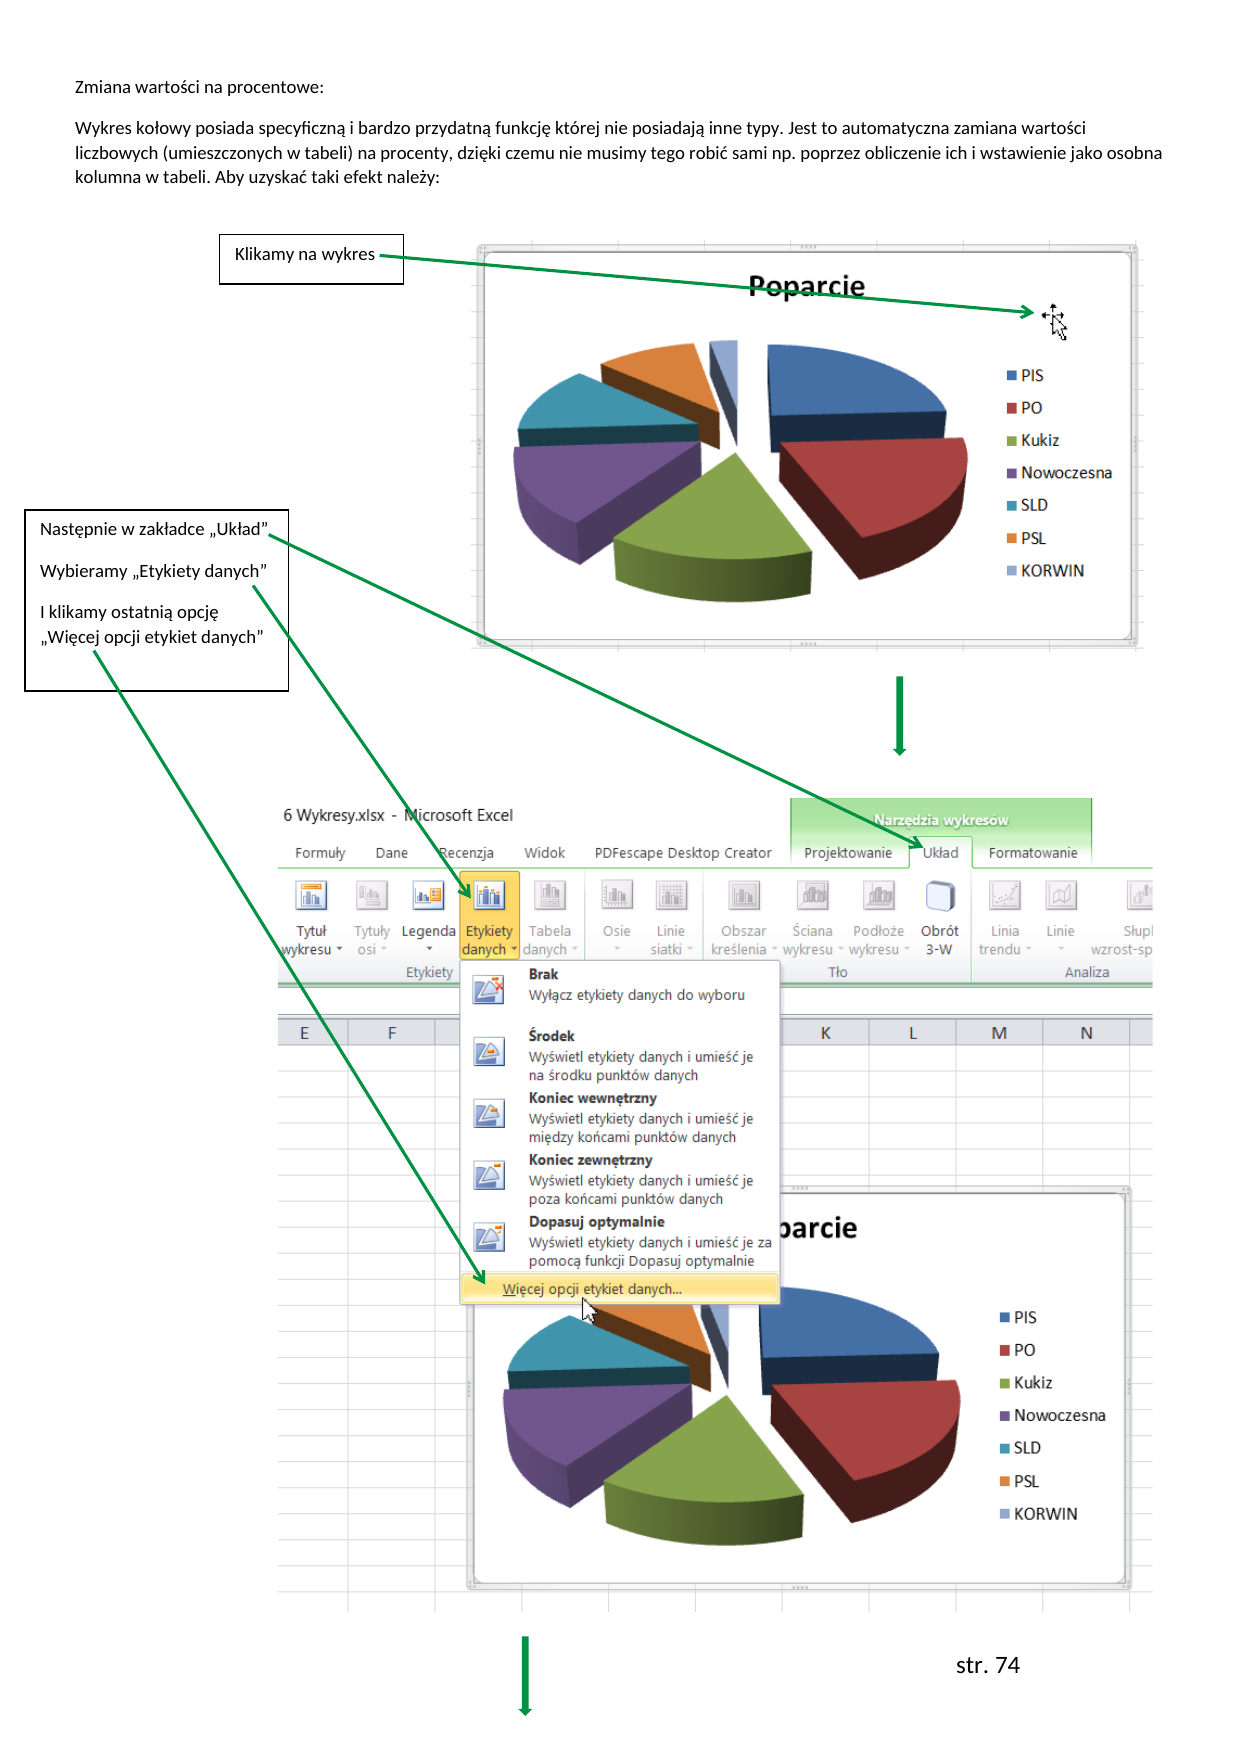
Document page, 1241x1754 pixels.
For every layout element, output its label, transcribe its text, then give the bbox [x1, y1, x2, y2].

picture [471, 634, 508, 652]
picture [277, 798, 1153, 1612]
text Wykres kołowy posiada specyficzną i bardzo przydatną funkcję której nie posiadają inne typy. Jest to automatyczna zamiana wartości liczbowych (umieszczonych w tabeli) na procenty, dzięki czemu nie musimy tego robić sami np. poprzez obliczenie ich i wstawienie jako osobna kolumna w tabeli. Aby uzyskać taki efekt należy: [75, 116, 1165, 189]
picture [471, 240, 1145, 652]
text Zmiana wartości na procentowe: [75, 75, 1165, 98]
